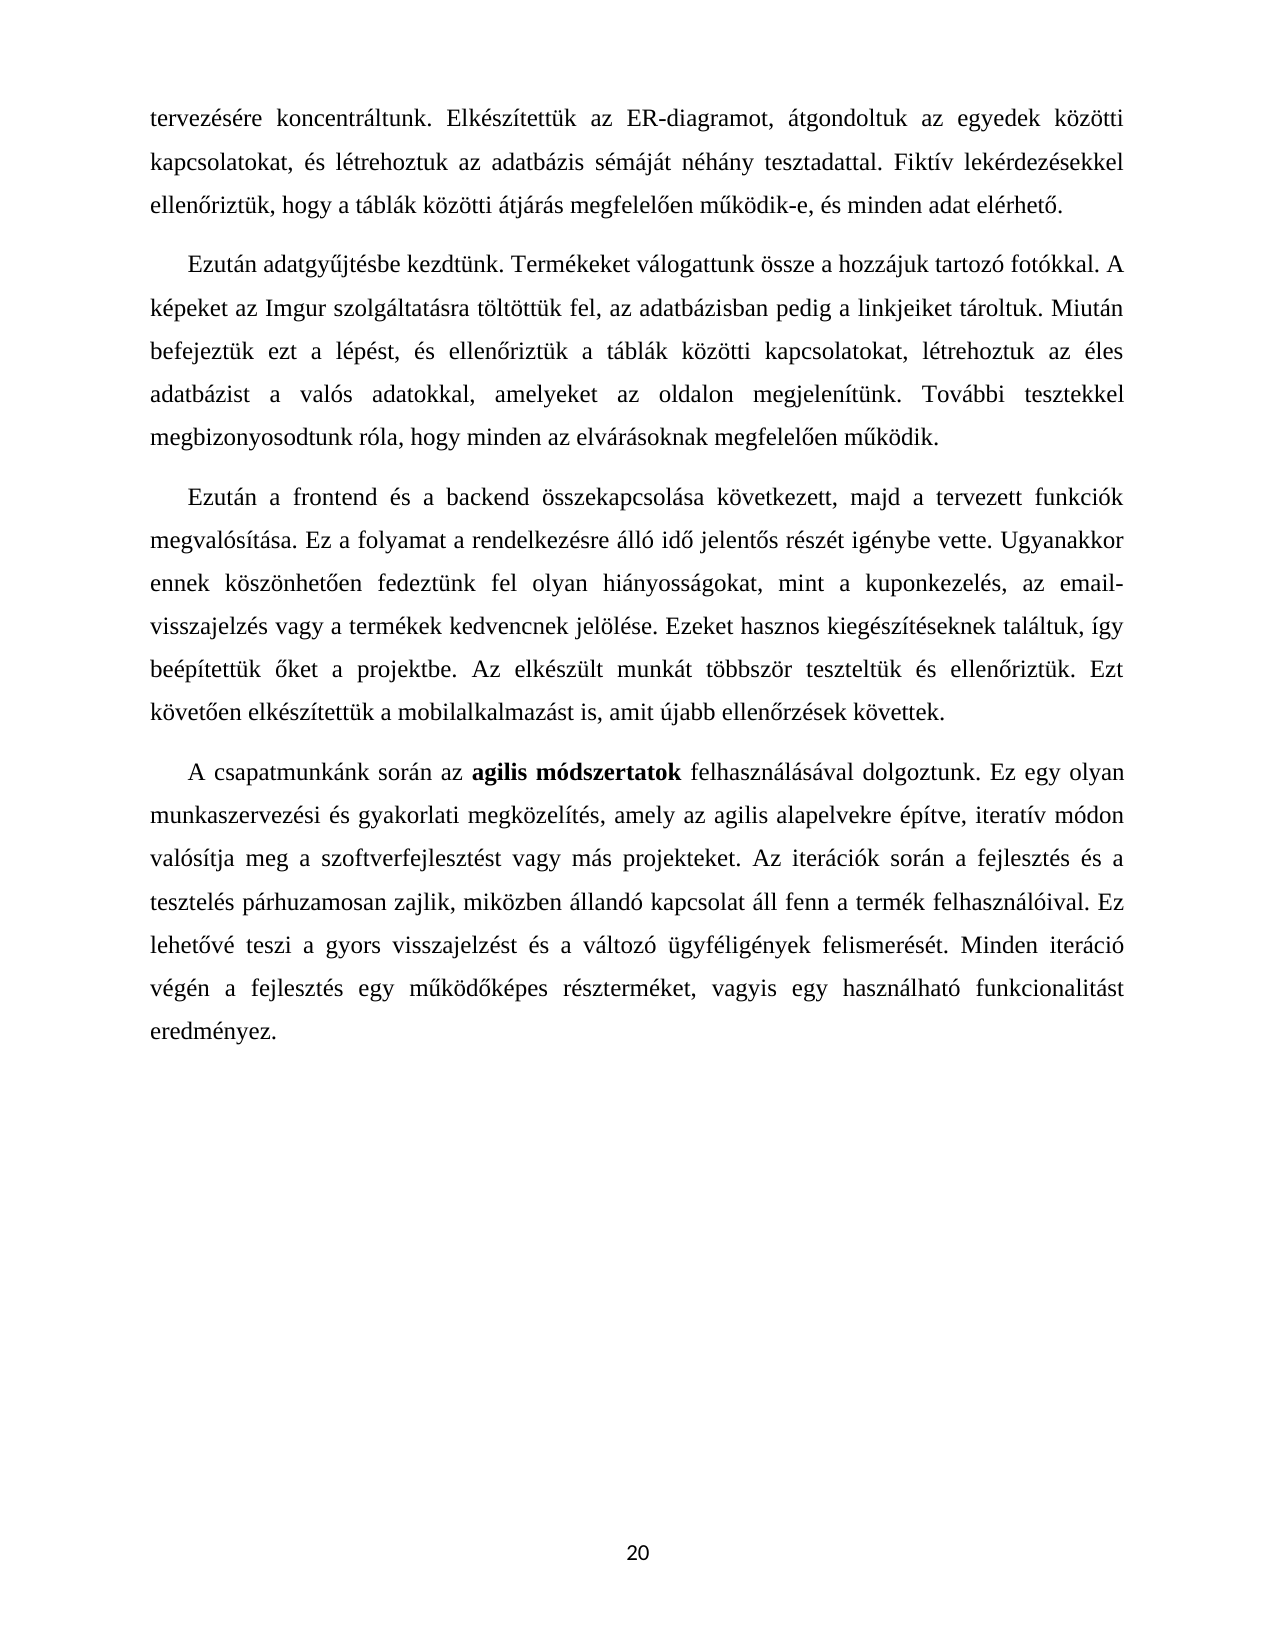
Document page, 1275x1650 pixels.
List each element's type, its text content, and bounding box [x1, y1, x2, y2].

text Ezután a frontend és a backend összekapcsolása következett, majd a tervezett funkciók megvalósítása. Ez a folyamat a rendelkezésre álló idő jelentős részét igénybe vette. Ugyanakkor ennek köszönhetően fedeztünk fel olyan hiányosságokat, mint a kuponkezelés, az email-visszajelzés vagy a termékek kedvencnek jelölése. Ezeket hasznos kiegészítéseknek találtuk, így beépítettük őket a projektbe. Az elkészült munkát többször teszteltük és ellenőriztük. Ezt követően elkészítettük a mobilalkalmazást is, amit újabb ellenőrzések követtek. [150, 482, 1125, 726]
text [150, 103, 1125, 218]
text A csapatmunkánk során az agilis módszertatok felhasználásával dolgoztunk. Ez egy olyan munkaszervezési és gyakorlati megközelítés, amely az agilis alapelvekre építve, iteratív módon valósítja meg a szoftverfejlesztést vagy más projekteket. Az iterációk során a fejlesztés és a tesztelés párhuzamosan zajlik, miközben állandó kapcsolat áll fenn a termék felhasználóival. Ez lehetővé teszi a gyors visszajelzést és a változó ügyféligények felismerését. Minden iteráció végén a fejlesztés egy működőképes részterméket, vagyis egy használható funkcionalitást eredményez. [150, 757, 1125, 1045]
text Ezután adatgyűjtésbe kezdtünk. Termékeket válogattunk össze a hozzájuk tartozó fotókkal. A képeket az Imgur szolgáltatásra töltöttük fel, az adatbázisban pedig a linkjeiket tároltuk. Miután befejeztük ezt a lépést, és ellenőriztük a táblák közötti kapcsolatokat, létrehoztuk az éles adatbázist a valós adatokkal, amelyeket az oldalon megjelenítünk. További tesztekkel megbizonyosodtunk róla, hogy minden az elvárásoknak megfelelően működik. [150, 249, 1125, 451]
